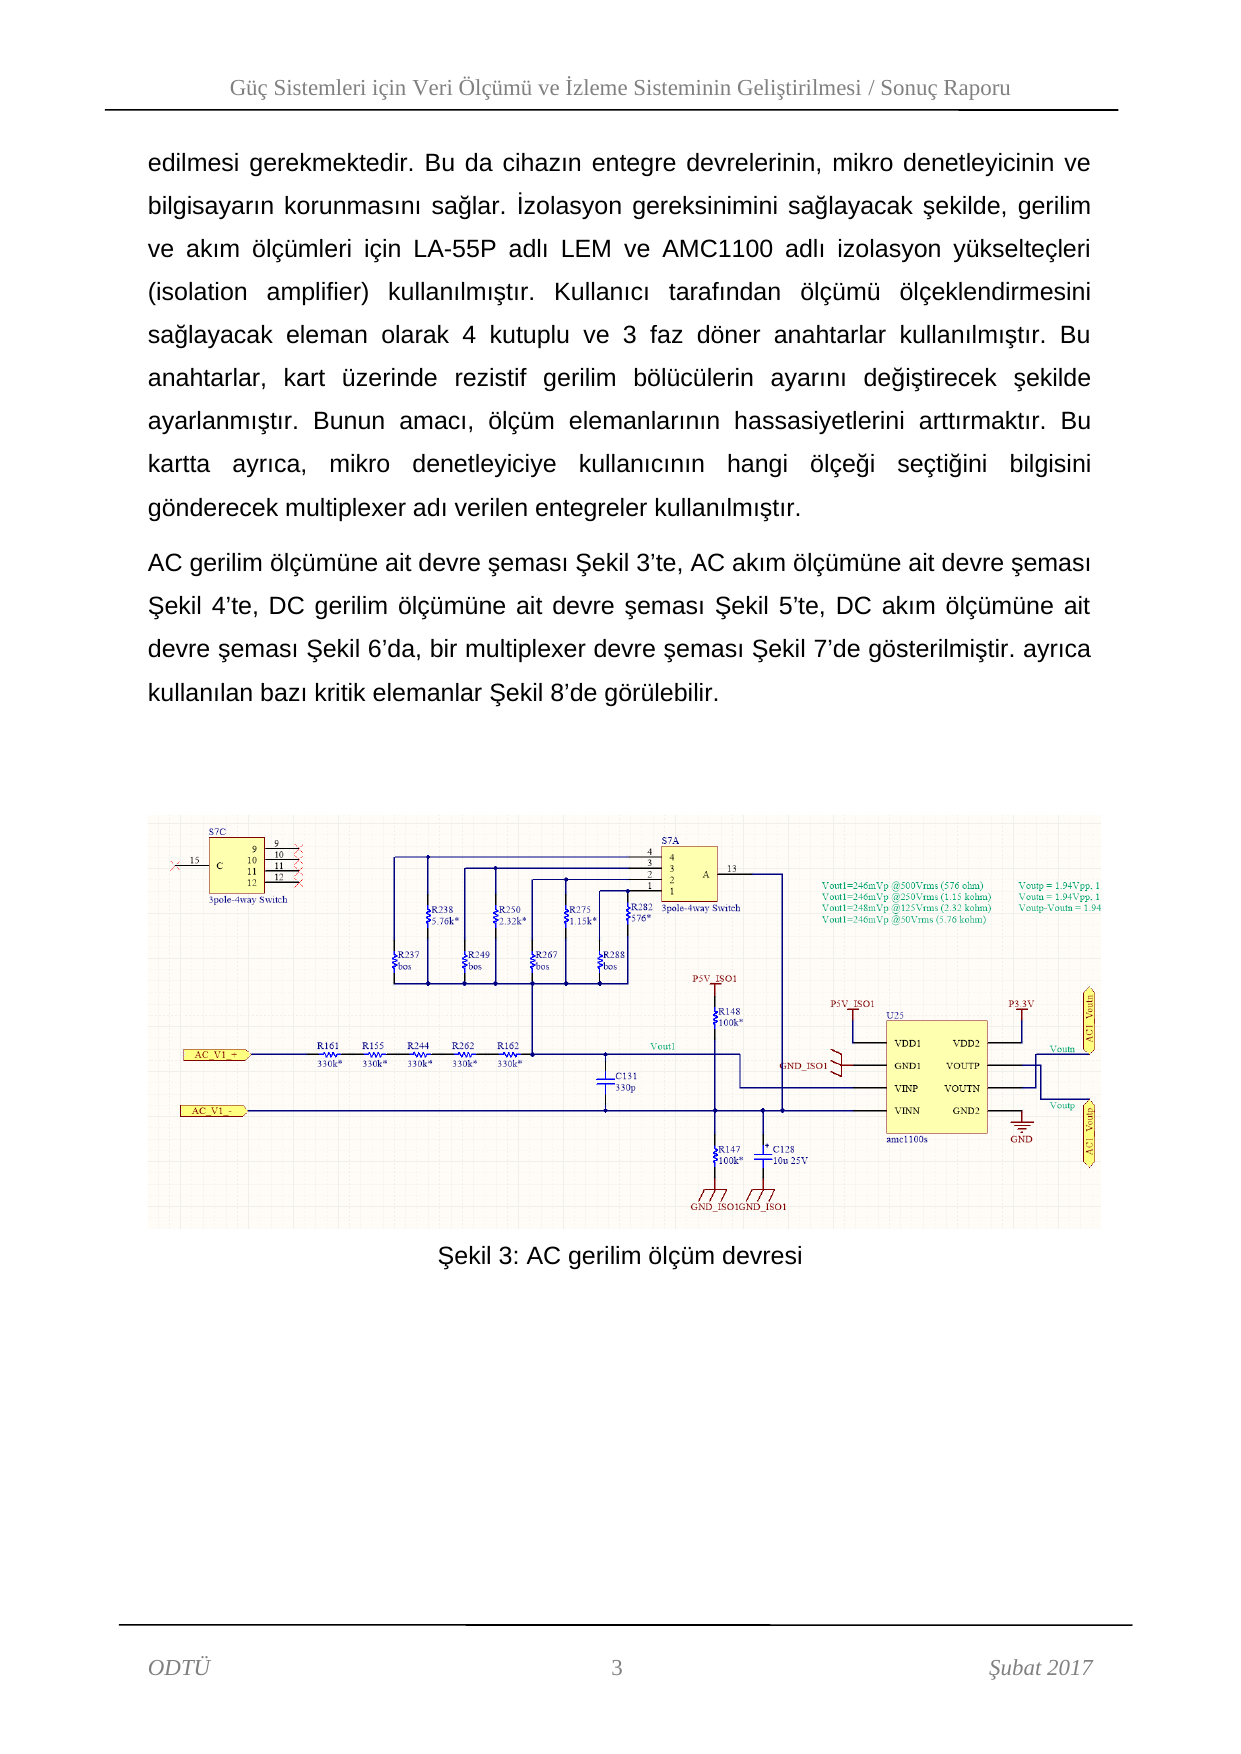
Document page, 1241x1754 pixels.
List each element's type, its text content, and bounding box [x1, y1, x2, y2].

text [148, 148, 1093, 521]
text Şekil 3: AC gerilim ölçüm devresi [148, 1241, 1093, 1270]
text AC gerilim ölçümüne ait devre şeması Şekil 3’te, AC akım ölçümüne ait devre şeması Şekil 4’te, DC gerilim ölçümüne ait devre şeması Şekil 5’te, DC akım ölçümüne ait devre şeması Şekil 6’da, bir multiplexer devre şeması Şekil 7’de gösterilmiştir. ayrıca kullanılan bazı kritik elemanlar Şekil 8’de görülebilir. [148, 548, 1093, 706]
picture [147, 815, 1102, 1229]
